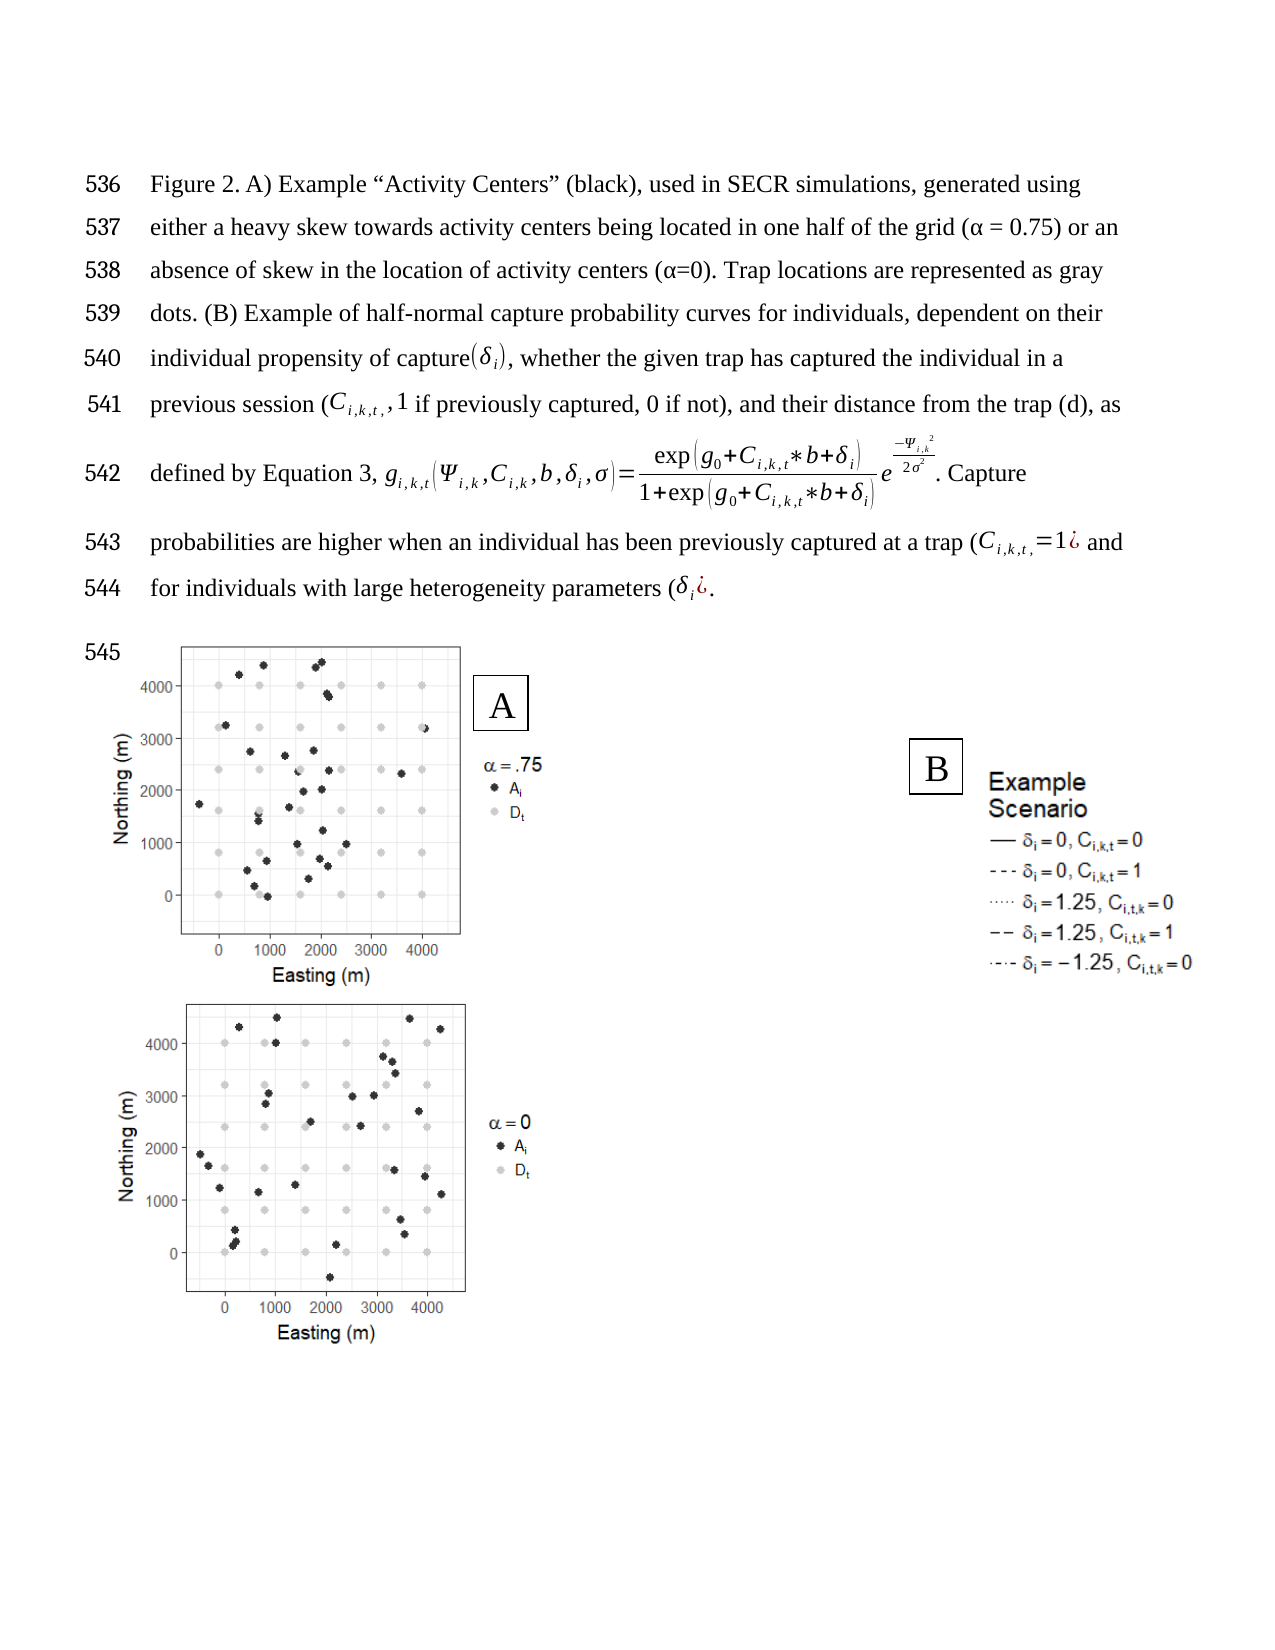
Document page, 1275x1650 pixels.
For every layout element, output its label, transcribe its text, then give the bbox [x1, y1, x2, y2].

picture [112, 651, 117, 659]
picture [112, 637, 546, 1352]
picture [984, 768, 1224, 990]
text Figure 2. A) Example “Activity Centers” (black), used in SECR simulations, generated using either a heavy skew towards activity centers being located in one half of the grid (α = 0.75) or an absence of skew in the location of activity centers (α=0). Trap locations are represented as gray dots. (B) Example of half-normal capture probability curves for individuals, dependent on their individual propensity of capture, whether the given trap has captured the individual in a previous session ( if previously captured, 0 if not), and their distance from the trap (d), as defined by Equation 3, . Capture probabilities are higher when an individual has been previously captured at a trap ( and for individuals with large heterogeneity parameters (. [150, 169, 1125, 603]
